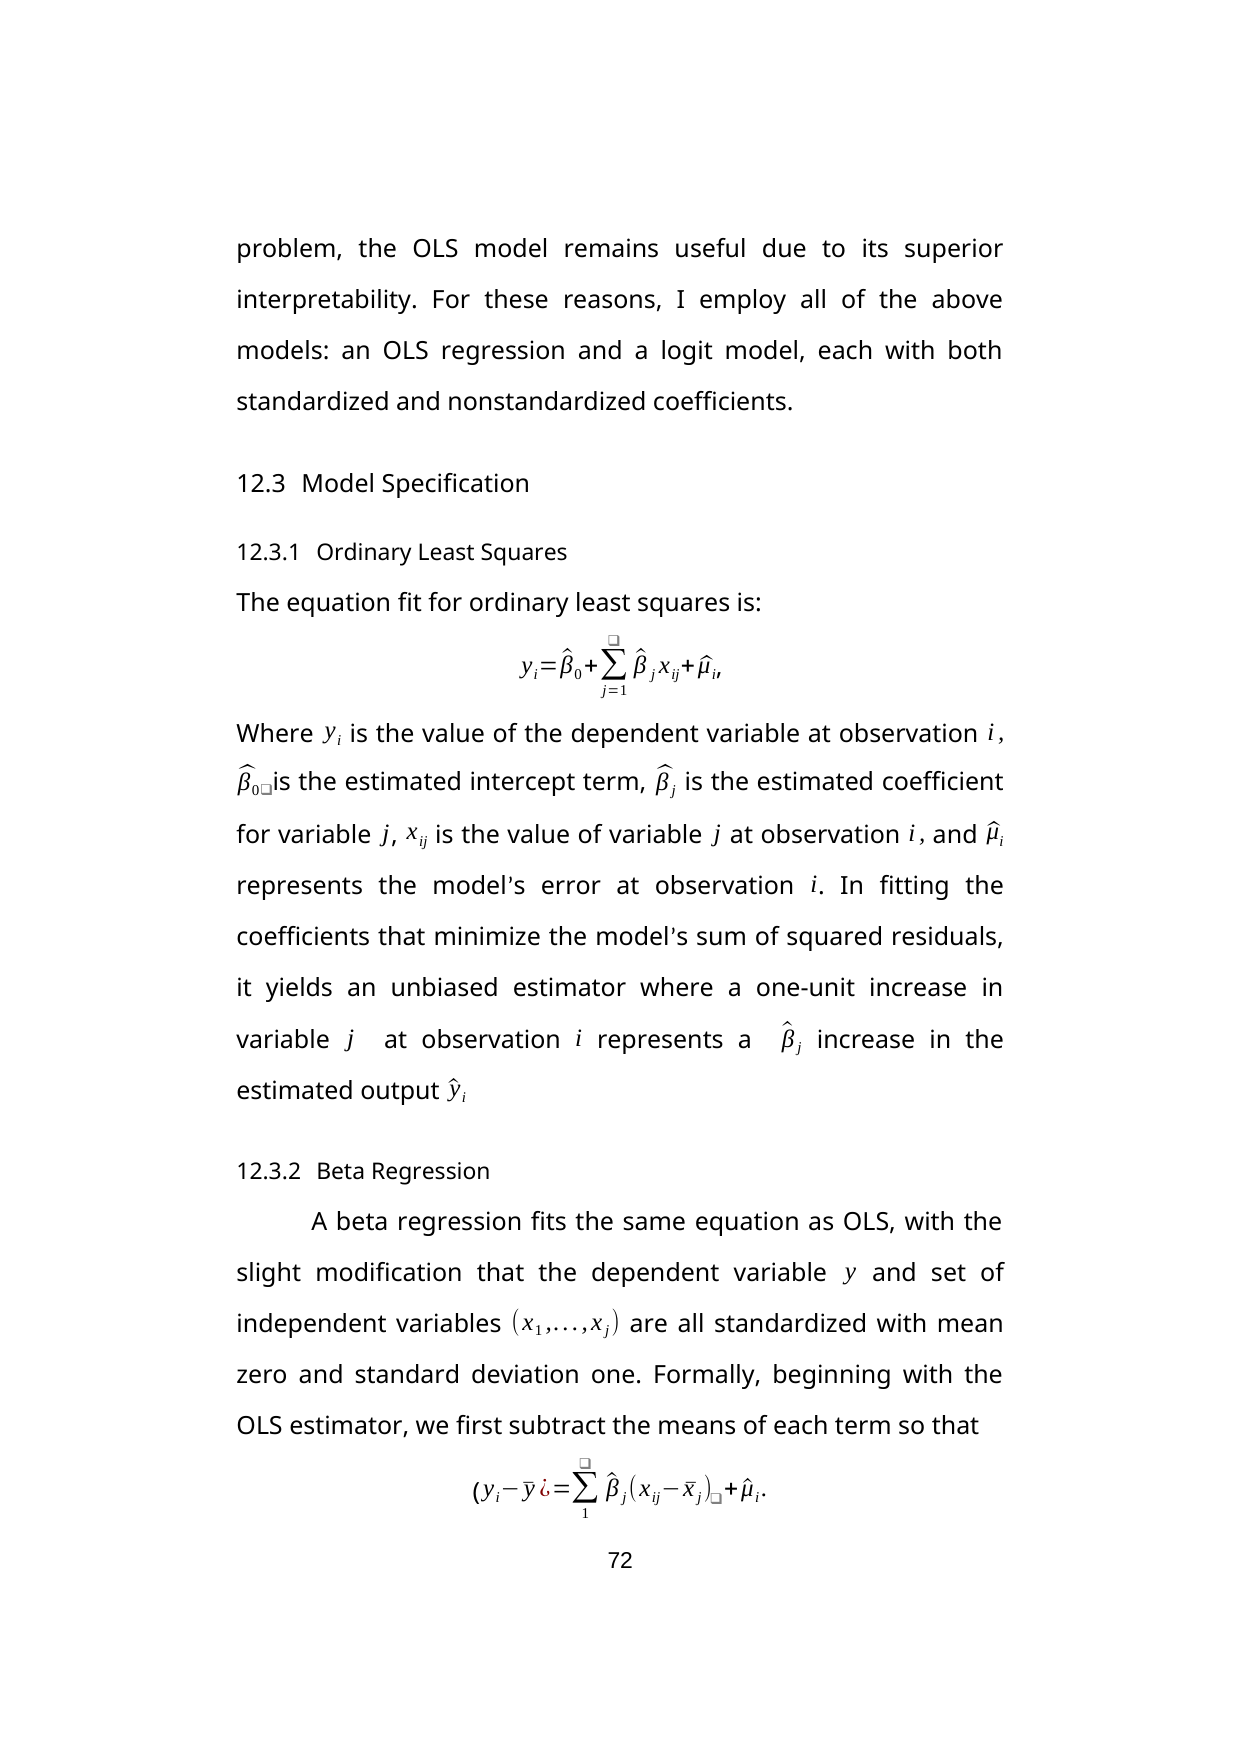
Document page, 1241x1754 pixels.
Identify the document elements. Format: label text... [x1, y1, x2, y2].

subtitle Beta Regression [236, 1155, 1004, 1186]
text , [236, 636, 1004, 699]
text Where is the value of the dependent variable at observation is the estimated intercept term, is the estimated coefficient for variable , is the value of variable at observation and represents the model’s error at observation . In fitting the coefficients that minimize the model’s sum of squared residuals, it yields an unbiased estimator where a one-unit increase in variable at observation represents a increase in the estimated output [236, 716, 1004, 1107]
text A beta regression fits the same equation as OLS, with the slight modification that the dependent variable and set of independent variables are all standardized with mean zero and standard deviation one. Formally, beginning with the OLS estimator, we first subtract the means of each term so that [236, 1204, 1004, 1442]
text ( [236, 1459, 1004, 1522]
subtitle Model Specification [236, 466, 1004, 500]
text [236, 230, 1004, 417]
text The equation fit for ordinary least squares is: [236, 584, 1004, 619]
subtitle Ordinary Least Squares [236, 536, 1004, 567]
